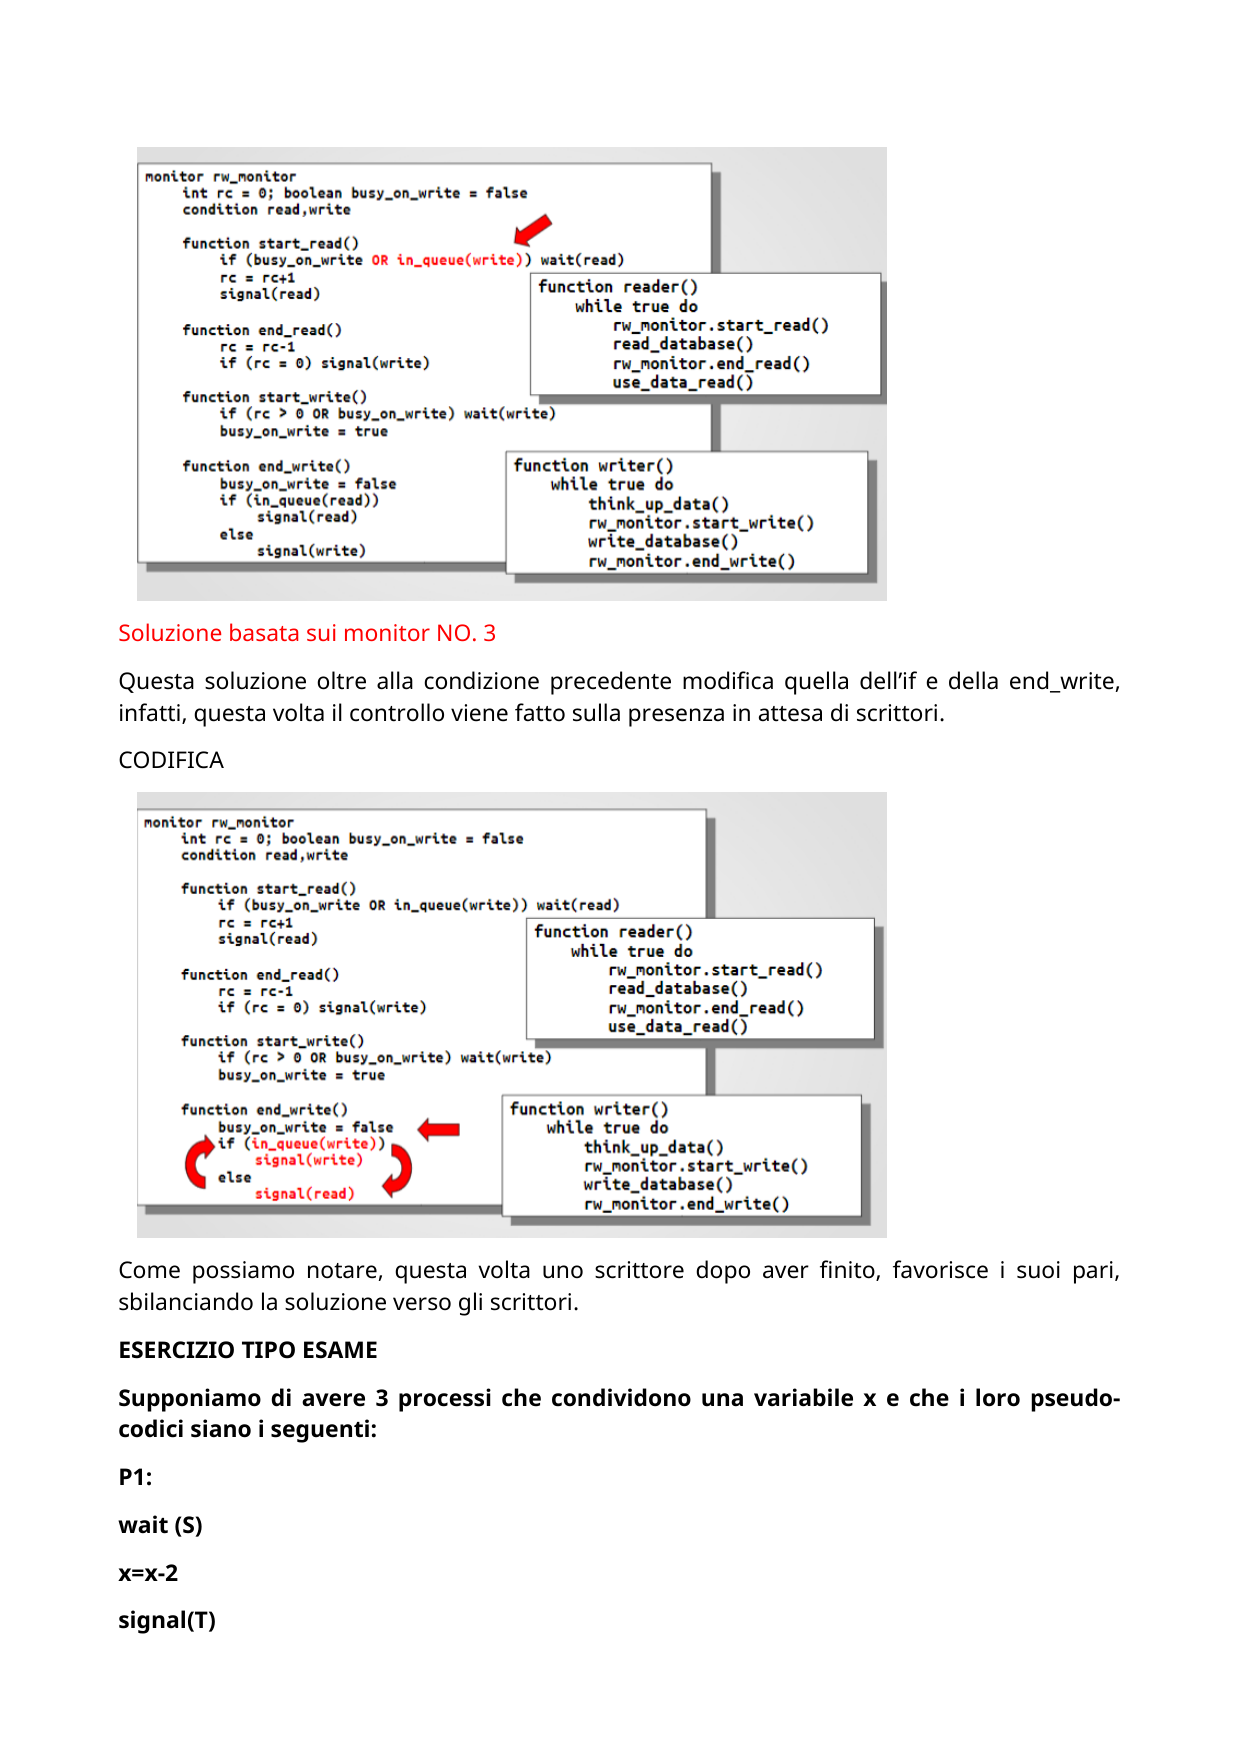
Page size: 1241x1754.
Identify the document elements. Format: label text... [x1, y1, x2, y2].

text signal(T) [118, 1604, 1122, 1636]
text P1: [118, 1461, 1122, 1492]
text x=x-2 [118, 1556, 1122, 1588]
text Come possiamo notare, questa volta uno scrittore dopo aver finito, favorisce i suoi pari, sbilanciando la soluzione verso gli scrittori. [118, 1254, 1122, 1317]
text wait (S) [118, 1508, 1122, 1540]
text Supponiamo di avere 3 processi che condividono una variabile x e che i loro pseudo-codici siano i seguenti: [118, 1381, 1122, 1444]
text Soluzione basata sui monitor NO. 3 [118, 617, 1122, 649]
text CODIFICA [118, 744, 1122, 776]
text Questa soluzione oltre alla condizione precedente modifica quella dell’if e della end_write, infatti, questa volta il controllo viene fatto sulla presenza in attesa di scrittori. [118, 665, 1122, 728]
text ESERCIZIO TIPO ESAME [118, 1333, 1122, 1365]
